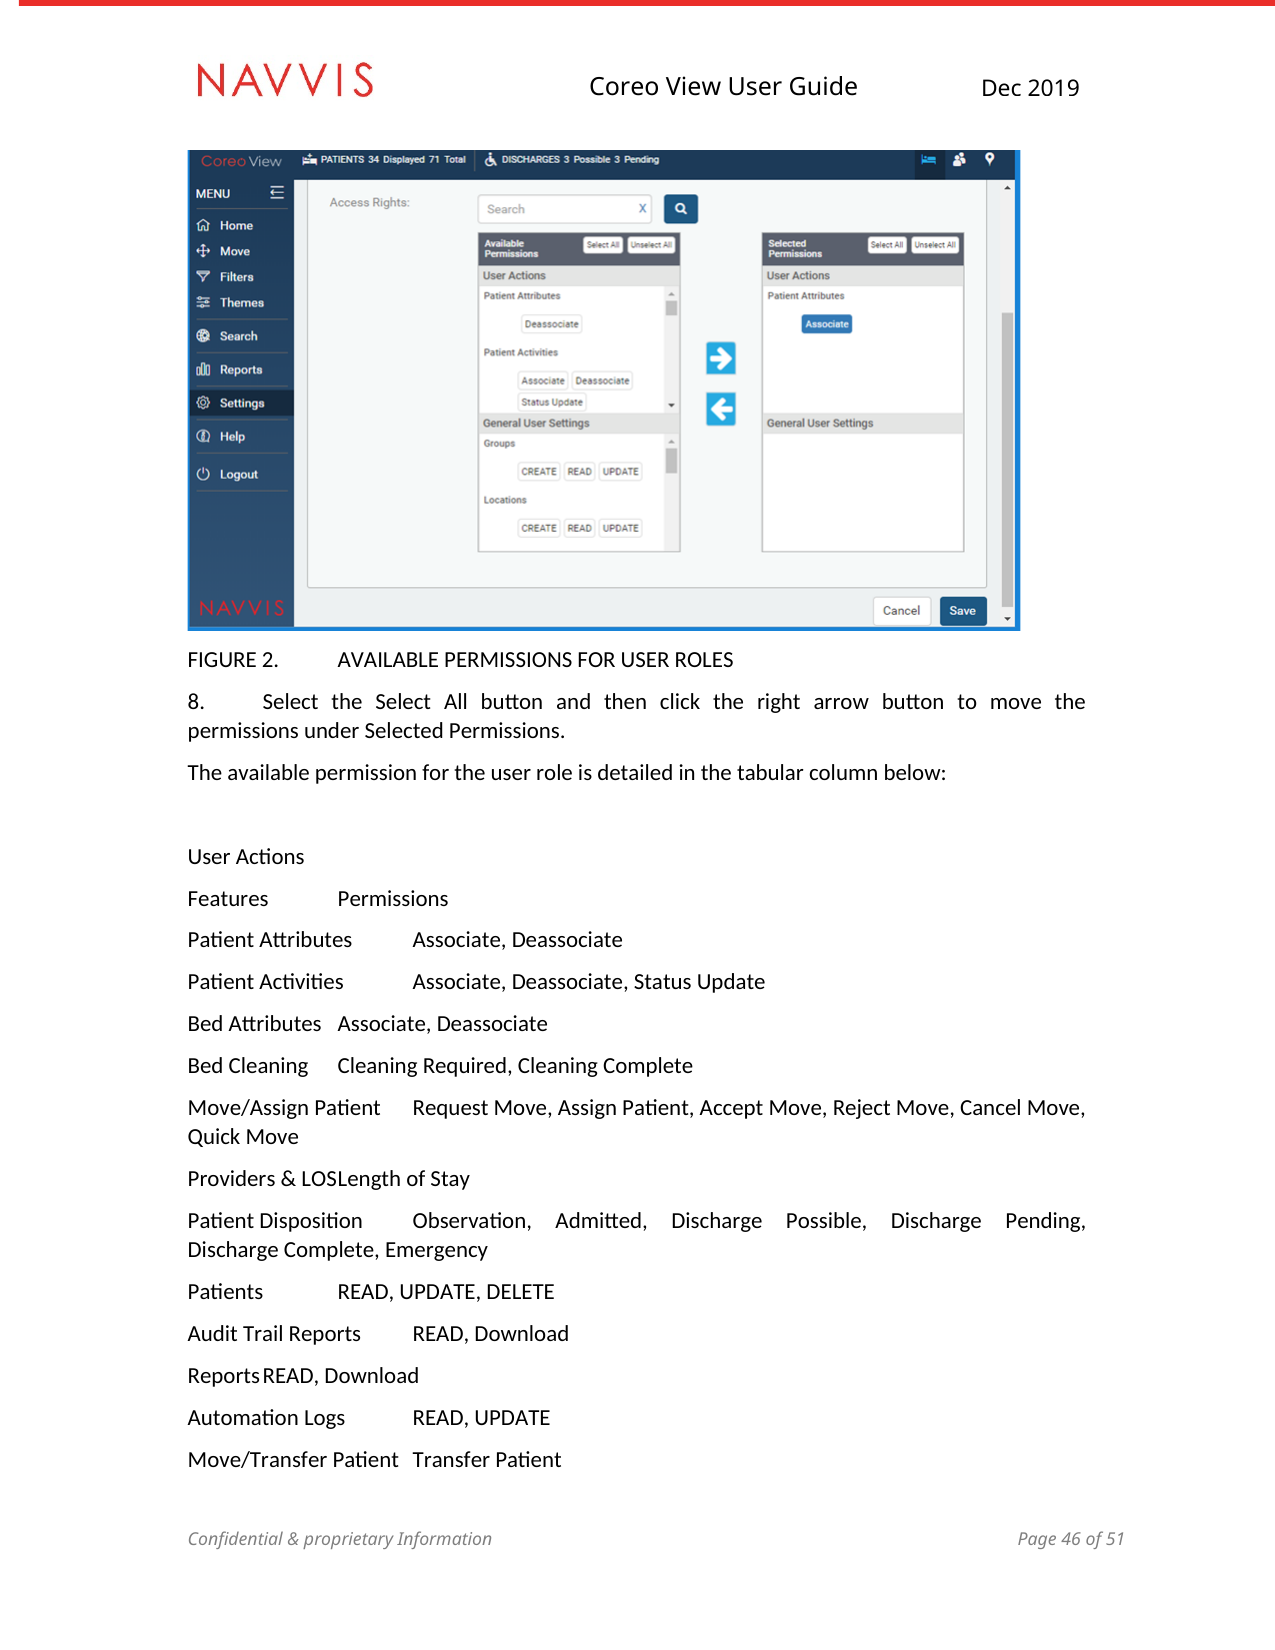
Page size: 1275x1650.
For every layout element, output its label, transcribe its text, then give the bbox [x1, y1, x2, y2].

text Bed Cleaning Cleaning Required, Cleaning Complete [187, 1051, 1087, 1079]
text Patient Activities Associate, Deassociate, Status Update [187, 967, 1087, 995]
picture [187, 55, 383, 104]
text 8. Select the Select All button and then click the right arrow button to move the permissions under Selected Permissions. [187, 687, 1087, 744]
picture [187, 150, 1021, 631]
text Features Permissions [187, 884, 1087, 912]
text Reports READ, Download [187, 1361, 1087, 1389]
text The available permission for the user role is detailed in the tabular column below: [187, 758, 1087, 786]
text Providers & LOS Length of Stay [187, 1164, 1087, 1192]
text FIGURE 2. AVAILABLE PERMISSIONS FOR USER ROLES [187, 645, 1087, 673]
text Patient Attributes Associate, Deassociate [187, 926, 1087, 953]
text Move/Assign Patient Request Move, Assign Patient, Accept Move, Reject Move, Cancel Move, Quick Move [187, 1093, 1087, 1150]
text User Actions [187, 842, 1087, 870]
text Automation Logs READ, UPDATE [187, 1403, 1087, 1431]
text Patients READ, UPDATE, DELETE [187, 1277, 1087, 1305]
text Audit Trail Reports READ, Download [187, 1319, 1087, 1347]
text Move/Transfer Patient Transfer Patient [187, 1445, 1087, 1473]
text Bed Attributes Associate, Deassociate [187, 1009, 1087, 1037]
text Patient Disposition Observation, Admitted, Discharge Possible, Discharge Pending, Discharge Complete, Emergency [187, 1206, 1087, 1263]
